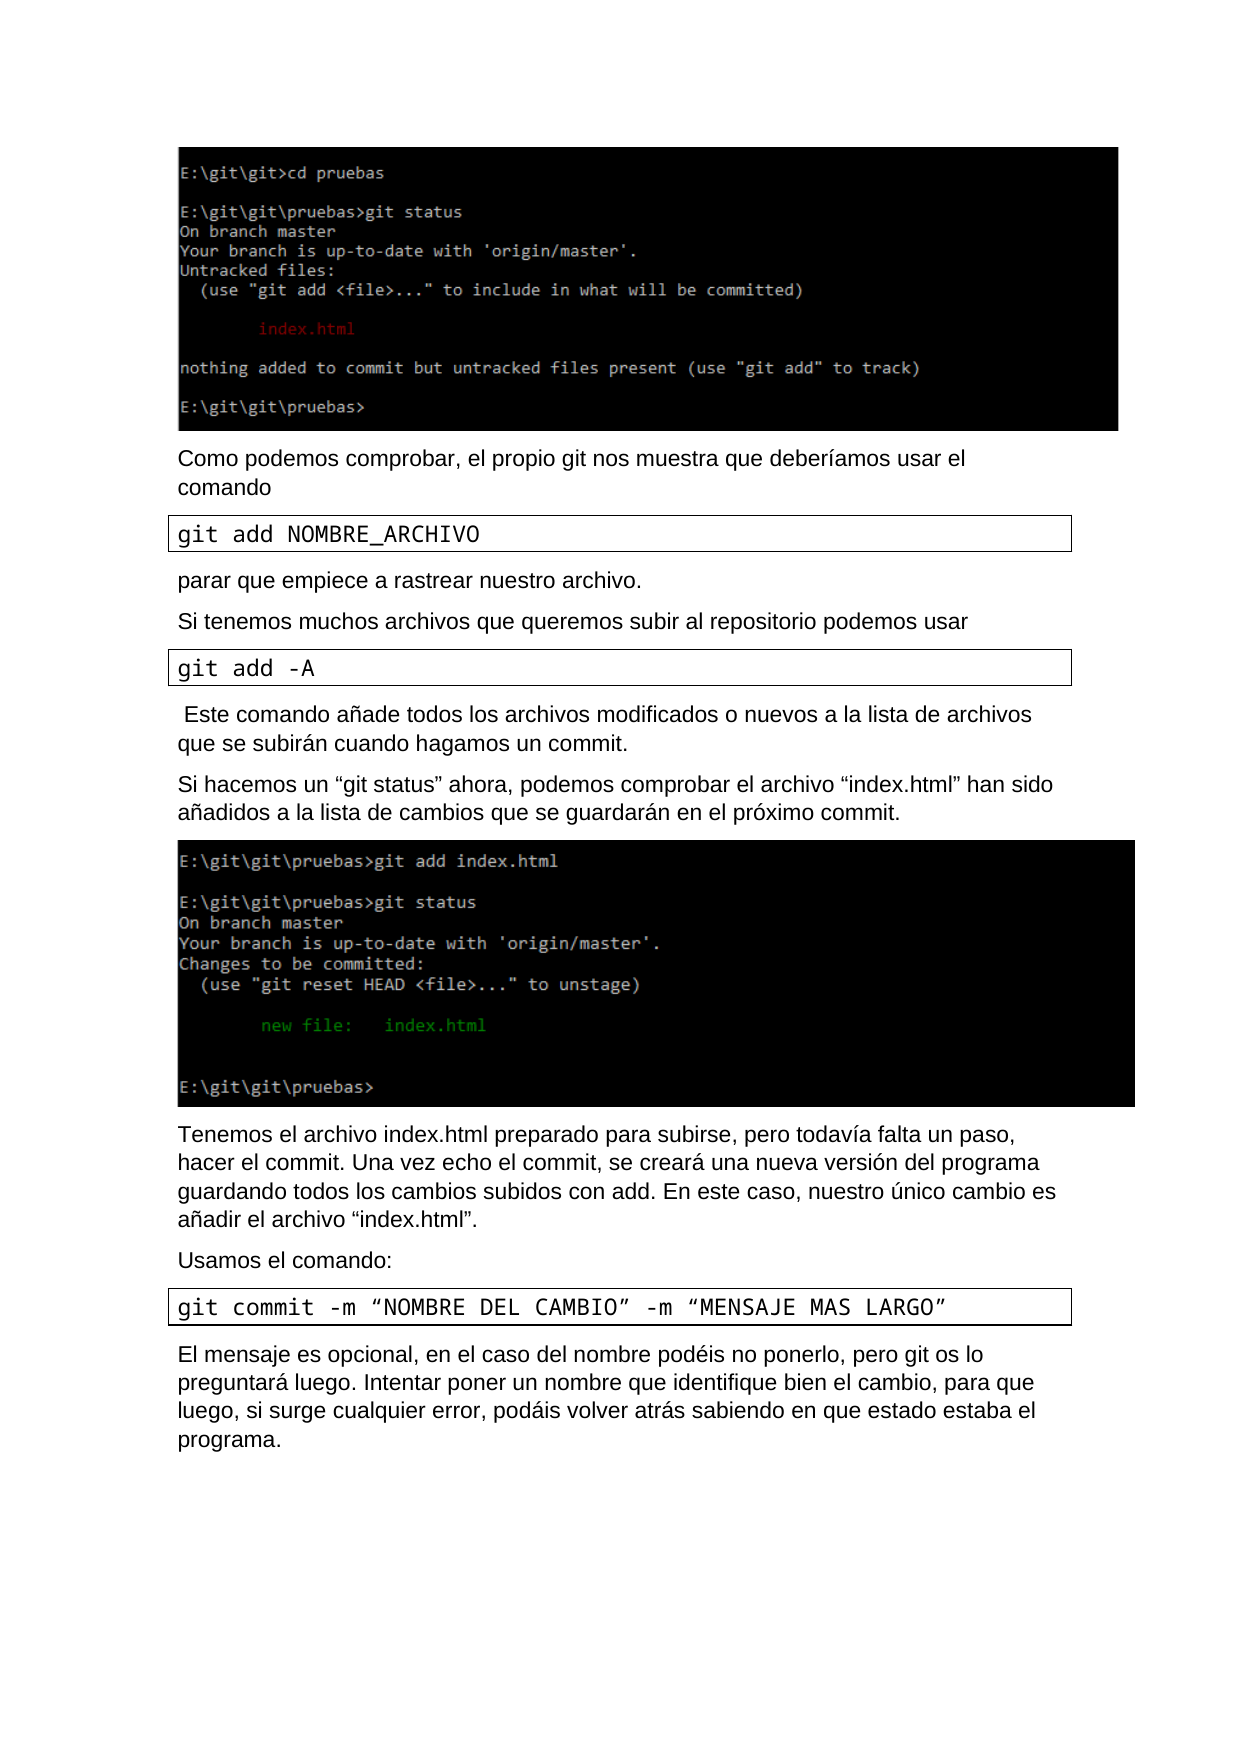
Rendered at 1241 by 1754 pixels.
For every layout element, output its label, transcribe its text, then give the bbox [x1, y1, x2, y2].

text git add -A [169, 650, 1071, 685]
text Si hacemos un “git status” ahora, podemos comprobar el archivo “index.html” han sido añadidos a la lista de cambios que se guardarán en el próximo commit. [177, 771, 1063, 826]
picture [177, 840, 1135, 1107]
text git commit -m “NOMBRE DEL CAMBIO” -m “MENSAJE MAS LARGO” [169, 1289, 1071, 1324]
text Usamos el comando: [177, 1247, 1063, 1273]
text Este comando añade todos los archivos modificados o nuevos a la lista de archivos que se subirán cuando hagamos un commit. [177, 701, 1063, 756]
text Si tenemos muchos archivos que queremos subir al repositorio podemos usar [177, 608, 1063, 634]
picture [177, 147, 1119, 431]
text Como podemos comprobar, el propio git nos muestra que deberíamos usar el comando [177, 445, 1063, 500]
text parar que empiece a rastrear nuestro archivo. [177, 567, 1063, 593]
text Tenemos el archivo index.html preparado para subirse, pero todavía falta un paso, hacer el commit. Una vez echo el commit, se creará una nueva versión del programa guardando todos los cambios subidos con add. En este caso, nuestro único cambio es añadir el archivo “index.html”. [177, 1121, 1063, 1233]
text El mensaje es opcional, en el caso del nombre podéis no ponerlo, pero git os lo preguntará luego. Intentar poner un nombre que identifique bien el cambio, para que luego, si surge cualquier error, podáis volver atrás sabiendo en que estado estaba el programa. [177, 1341, 1063, 1452]
text git add NOMBRE_ARCHIVO [169, 516, 1071, 551]
